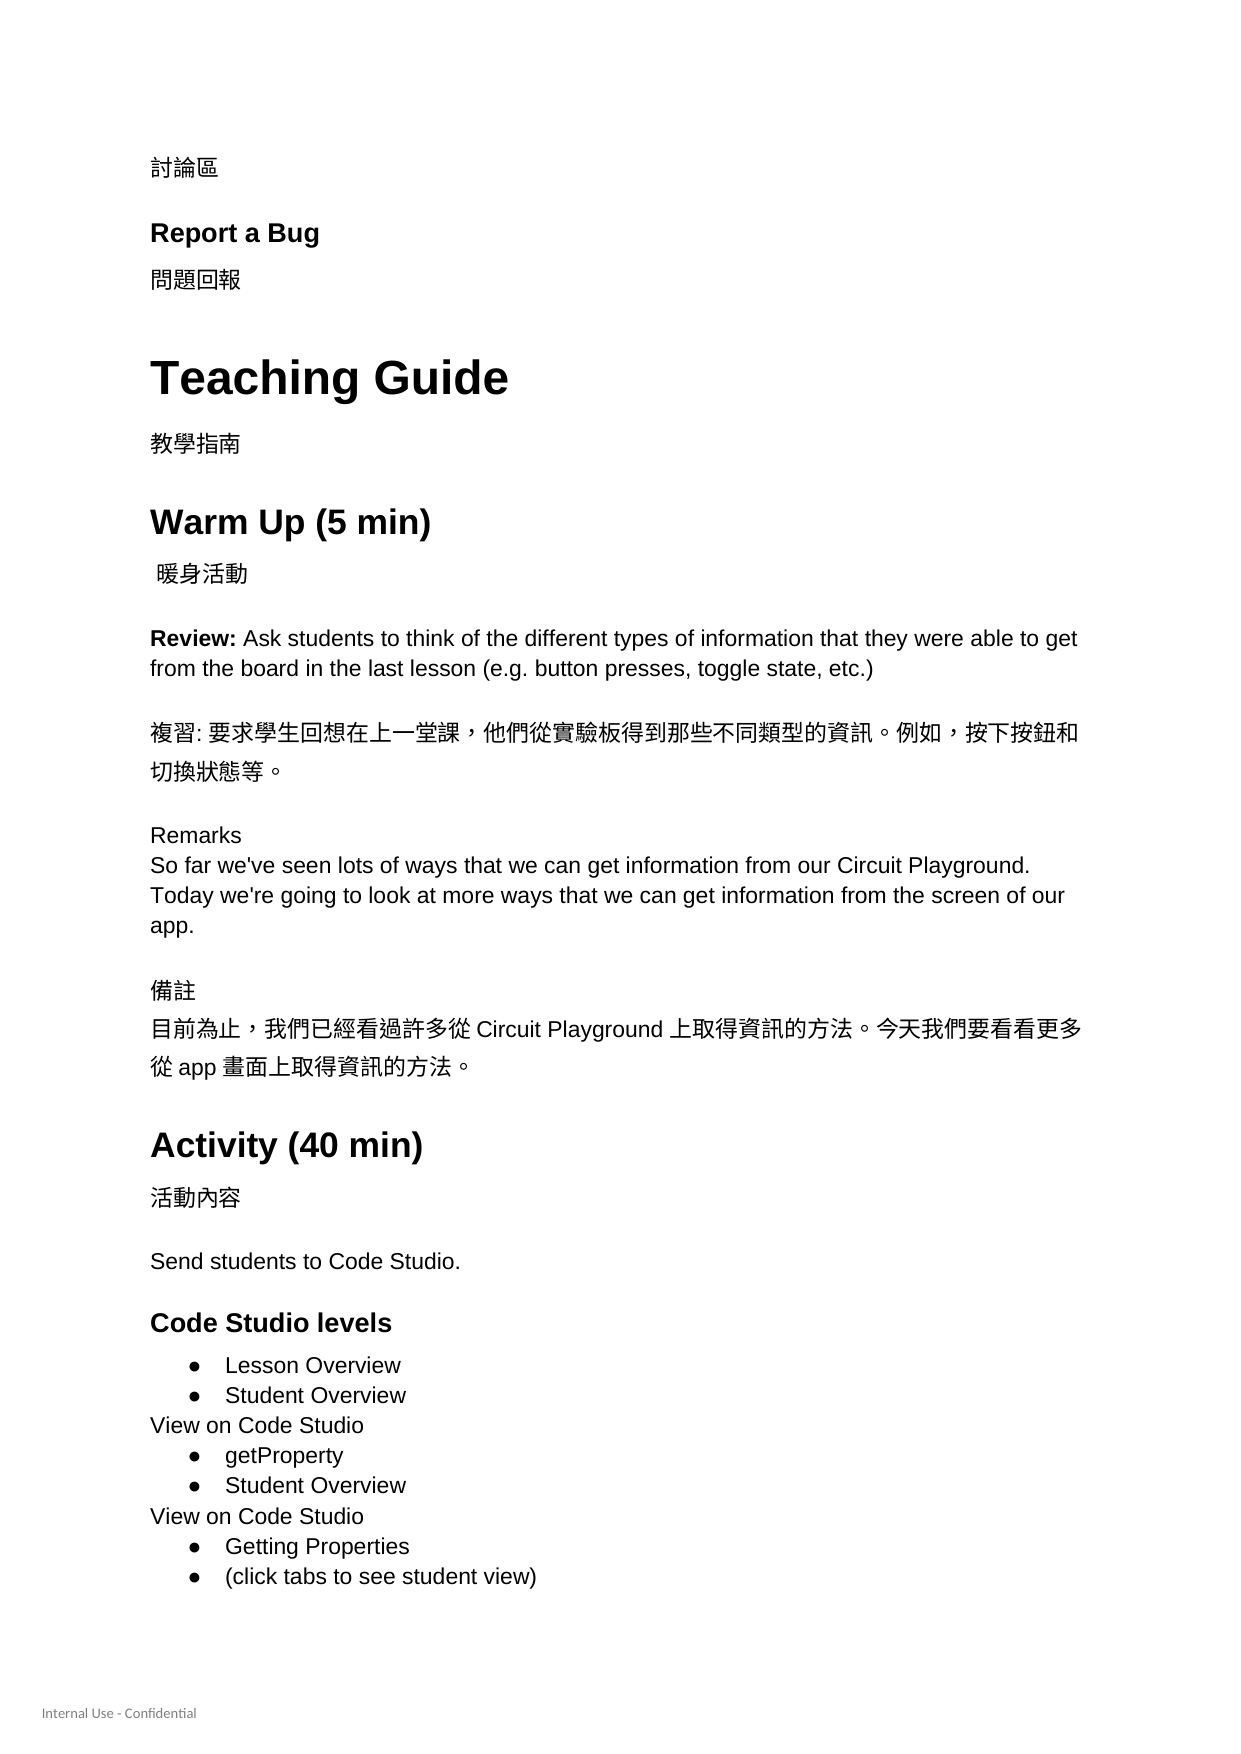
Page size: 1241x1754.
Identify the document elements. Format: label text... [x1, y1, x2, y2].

text 問題回報 [150, 262, 1090, 295]
subtitle Warm Up (5 min) [150, 501, 1090, 542]
list Lesson Overview [187, 1352, 1090, 1378]
text View on Code Studio [150, 1503, 1090, 1529]
text Review: Ask students to think of the different types of information that they were able to get from the board in the last lesson (e.g. button presses, toggle state, etc.) [150, 624, 1090, 681]
text View on Code Studio [150, 1412, 1090, 1438]
text 暖身活動 [150, 556, 1090, 589]
list getProperty [187, 1442, 1090, 1469]
subtitle Code Studio levels [150, 1307, 1090, 1339]
text 備註 [150, 973, 1090, 1006]
subtitle Teaching Guide [150, 350, 1090, 405]
text So far we've seen lots of ways that we can get information from our Circuit Playground. Today we're going to look at more ways that we can get information from the screen of our app. [150, 852, 1090, 939]
list Student Overview [187, 1382, 1090, 1408]
list Student Overview [187, 1472, 1090, 1499]
text 複習: 要求學生回想在上一堂課，他們從實驗板得到那些不同類型的資訊。例如，按下按鈕和切換狀態等。 [150, 715, 1090, 787]
subtitle Activity (40 min) [150, 1124, 1090, 1165]
text 活動內容 [150, 1180, 1090, 1213]
subtitle Report a Bug [150, 217, 1090, 248]
text 教學指南 [150, 426, 1090, 459]
list Getting Properties [187, 1533, 1090, 1559]
text Send students to Code Studio. [150, 1248, 1090, 1274]
list (click tabs to see student view) [187, 1563, 1090, 1589]
text 目前為止，我們已經看過許多從 Circuit Playground 上取得資訊的方法。今天我們要看看更多從 app 畫面上取得資訊的方法。 [150, 1011, 1090, 1082]
text Remarks [150, 822, 1090, 848]
text 討論區 [150, 150, 1090, 183]
